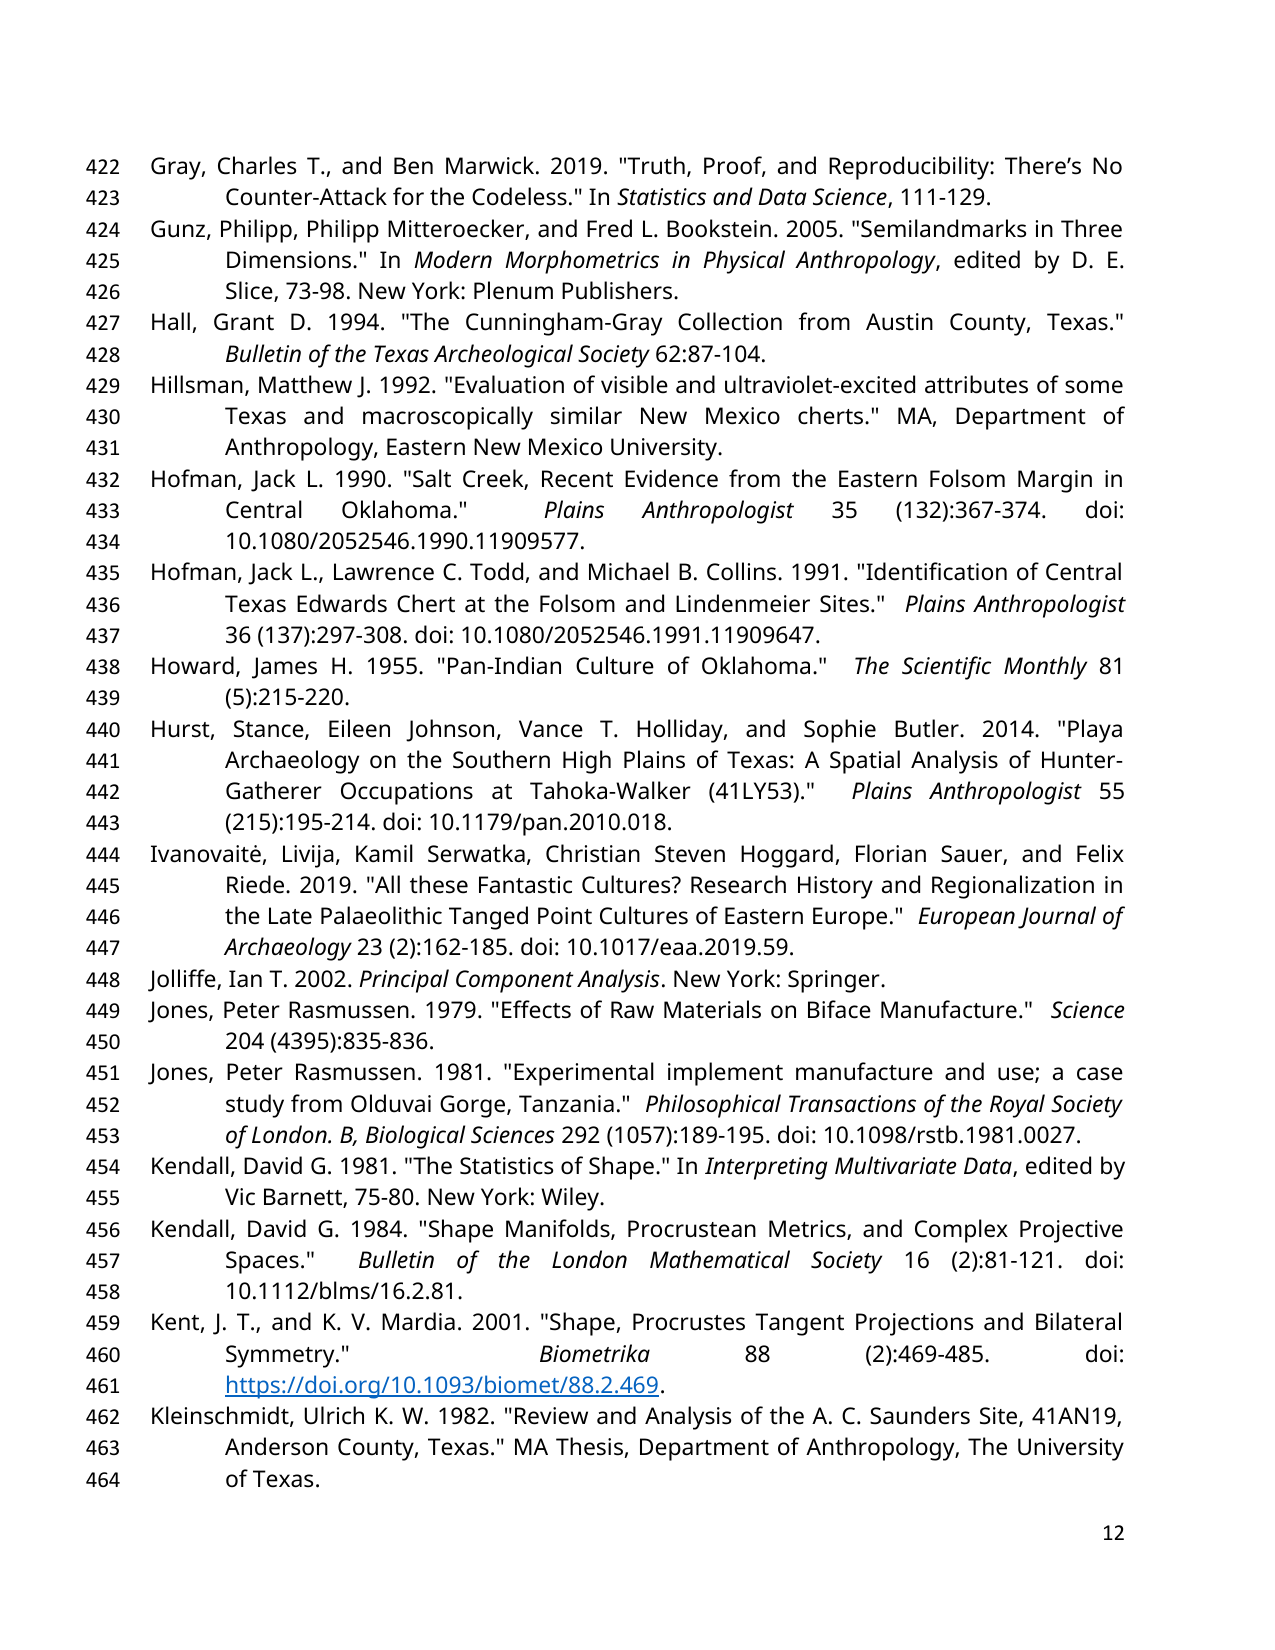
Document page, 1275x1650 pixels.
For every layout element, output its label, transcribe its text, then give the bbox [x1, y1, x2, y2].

text Hofman, Jack L., Lawrence C. Todd, and Michael B. Collins. 1991. "Identification of Central Texas Edwards Chert at the Folsom and Lindenmeier Sites." Plains Anthropologist 36 (137):297-308. doi: 10.1080/2052546.1991.11909647. [150, 556, 1125, 650]
text Kendall, David G. 1981. "The Statistics of Shape." In Interpreting Multivariate Data, edited by Vic Barnett, 75-80. New York: Wiley. [150, 1150, 1125, 1212]
text Ivanovaitė, Livija, Kamil Serwatka, Christian Steven Hoggard, Florian Sauer, and Felix Riede. 2019. "All these Fantastic Cultures? Research History and Regionalization in the Late Palaeolithic Tanged Point Cultures of Eastern Europe." European Journal of Archaeology 23 (2):162-185. doi: 10.1017/eaa.2019.59. [150, 837, 1125, 962]
text Jolliffe, Ian T. 2002. Principal Component Analysis. New York: Springer. [150, 962, 1125, 994]
text Gunz, Philipp, Philipp Mitteroecker, and Fred L. Bookstein. 2005. "Semilandmarks in Three Dimensions." In Modern Morphometrics in Physical Anthropology, edited by D. E. Slice, 73-98. New York: Plenum Publishers. [150, 212, 1125, 306]
text Jones, Peter Rasmussen. 1979. "Effects of Raw Materials on Biface Manufacture." Science 204 (4395):835-836. [150, 994, 1125, 1056]
text Hurst, Stance, Eileen Johnson, Vance T. Holliday, and Sophie Butler. 2014. "Playa Archaeology on the Southern High Plains of Texas: A Spatial Analysis of Hunter-Gatherer Occupations at Tahoka-Walker (41LY53)." Plains Anthropologist 55 (215):195-214. doi: 10.1179/pan.2010.018. [150, 712, 1125, 837]
text Kleinschmidt, Ulrich K. W. 1982. "Review and Analysis of the A. C. Saunders Site, 41AN19, Anderson County, Texas." MA Thesis, Department of Anthropology, The University of Texas. [150, 1400, 1125, 1494]
text Hofman, Jack L. 1990. "Salt Creek, Recent Evidence from the Eastern Folsom Margin in Central Oklahoma." Plains Anthropologist 35 (132):367-374. doi: 10.1080/2052546.1990.11909577. [150, 462, 1125, 556]
text Kent, J. T., and K. V. Mardia. 2001. "Shape, Procrustes Tangent Projections and Bilateral Symmetry." Biometrika 88 (2):469-485. doi: https://doi.org/10.1093/biomet/88.2.469. [150, 1306, 1125, 1400]
text Howard, James H. 1955. "Pan-Indian Culture of Oklahoma." The Scientific Monthly 81 (5):215-220. [150, 650, 1125, 712]
text Hillsman, Matthew J. 1992. "Evaluation of visible and ultraviolet-excited attributes of some Texas and macroscopically similar New Mexico cherts." MA, Department of Anthropology, Eastern New Mexico University. [150, 369, 1125, 462]
text Kendall, David G. 1984. "Shape Manifolds, Procrustean Metrics, and Complex Projective Spaces." Bulletin of the London Mathematical Society 16 (2):81-121. doi: 10.1112/blms/16.2.81. [150, 1212, 1125, 1306]
text Gray, Charles T., and Ben Marwick. 2019. "Truth, Proof, and Reproducibility: There’s No Counter-Attack for the Codeless." In Statistics and Data Science, 111-129. [150, 150, 1125, 212]
text Hall, Grant D. 1994. "The Cunningham-Gray Collection from Austin County, Texas." Bulletin of the Texas Archeological Society 62:87-104. [150, 306, 1125, 369]
text Jones, Peter Rasmussen. 1981. "Experimental implement manufacture and use; a case study from Olduvai Gorge, Tanzania." Philosophical Transactions of the Royal Society of London. B, Biological Sciences 292 (1057):189-195. doi: 10.1098/rstb.1981.0027. [150, 1056, 1125, 1150]
